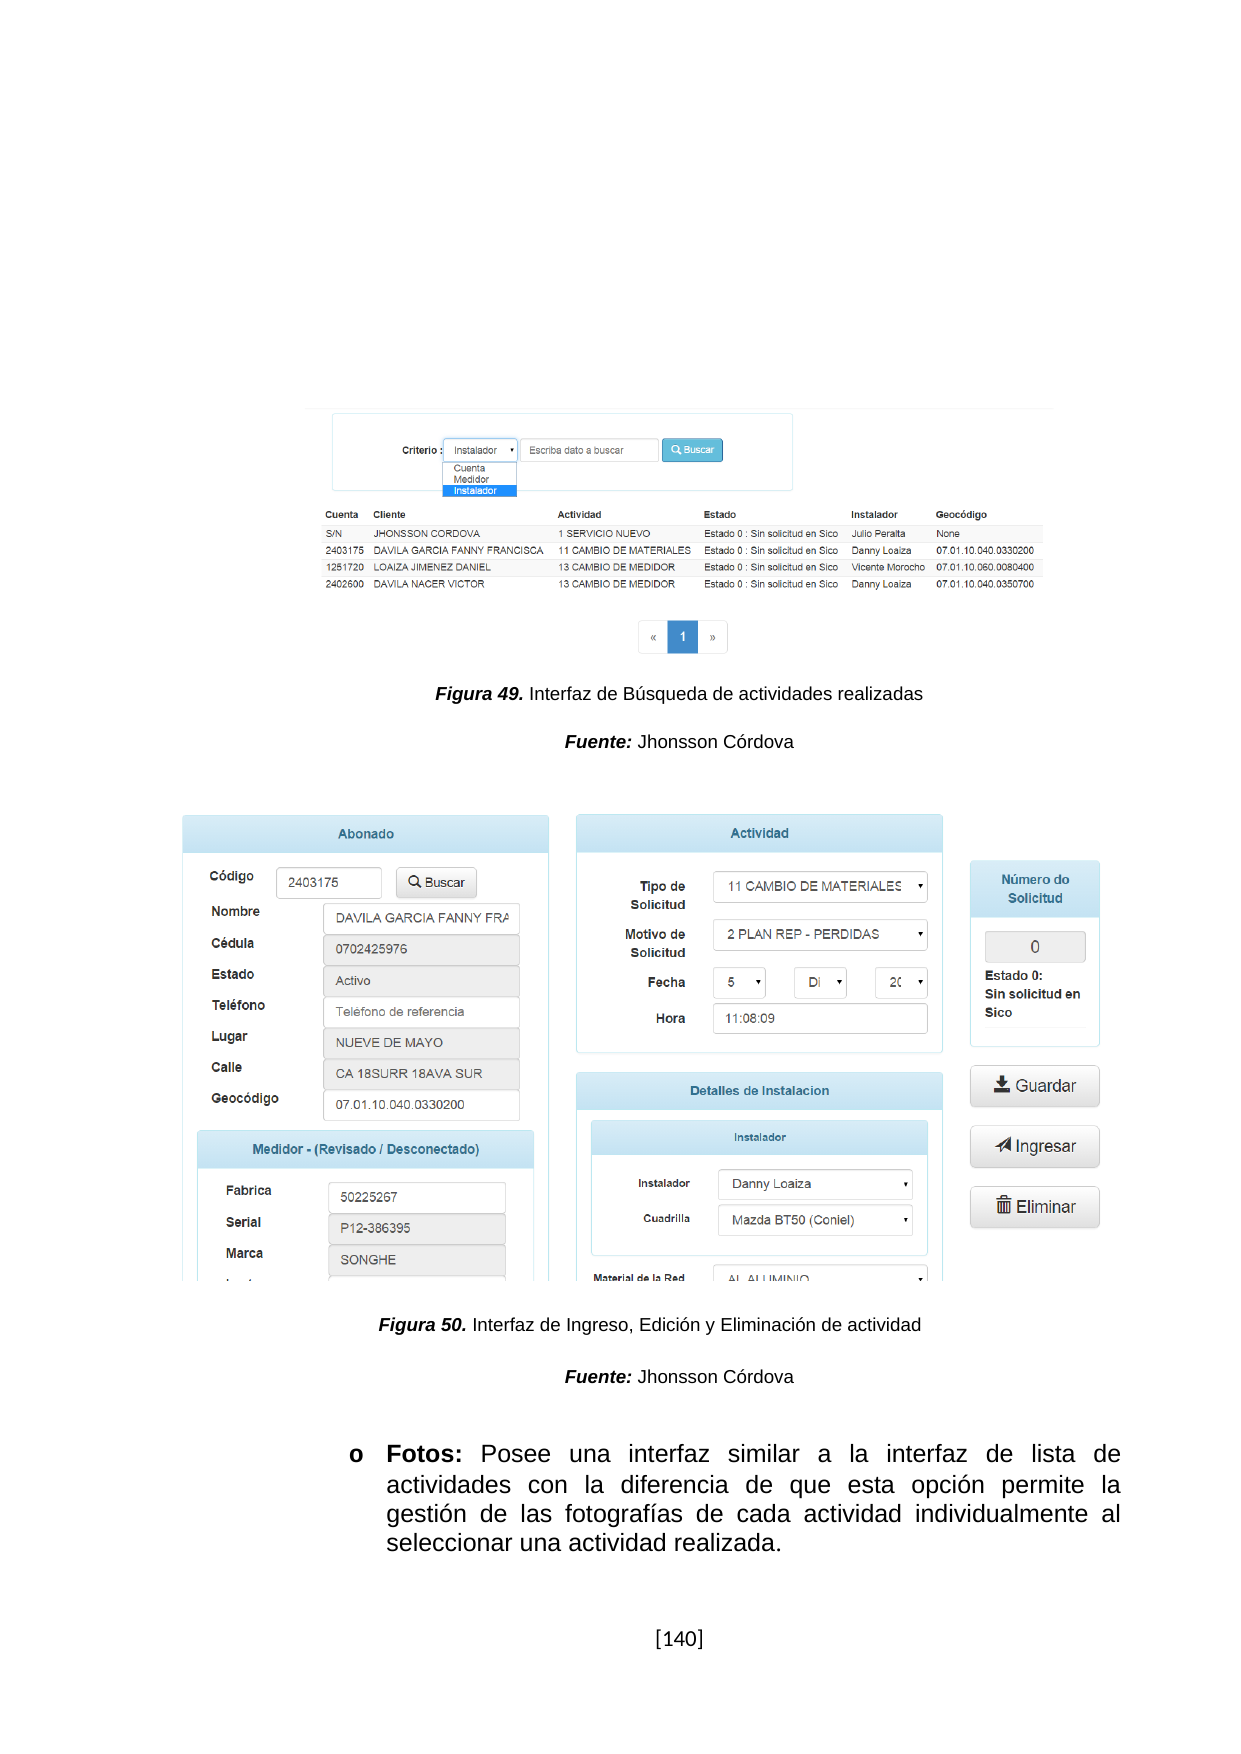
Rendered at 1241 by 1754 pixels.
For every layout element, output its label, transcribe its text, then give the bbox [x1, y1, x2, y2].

list Fotos: Posee una interfaz similar a la interfaz de lista de actividades con la diferencia de que esta opción permite la gestión de las fotografías de cada actividad individualmente al seleccionar una actividad realizada. [349, 1439, 1122, 1556]
picture [304, 408, 1054, 666]
picture [177, 811, 1123, 1281]
